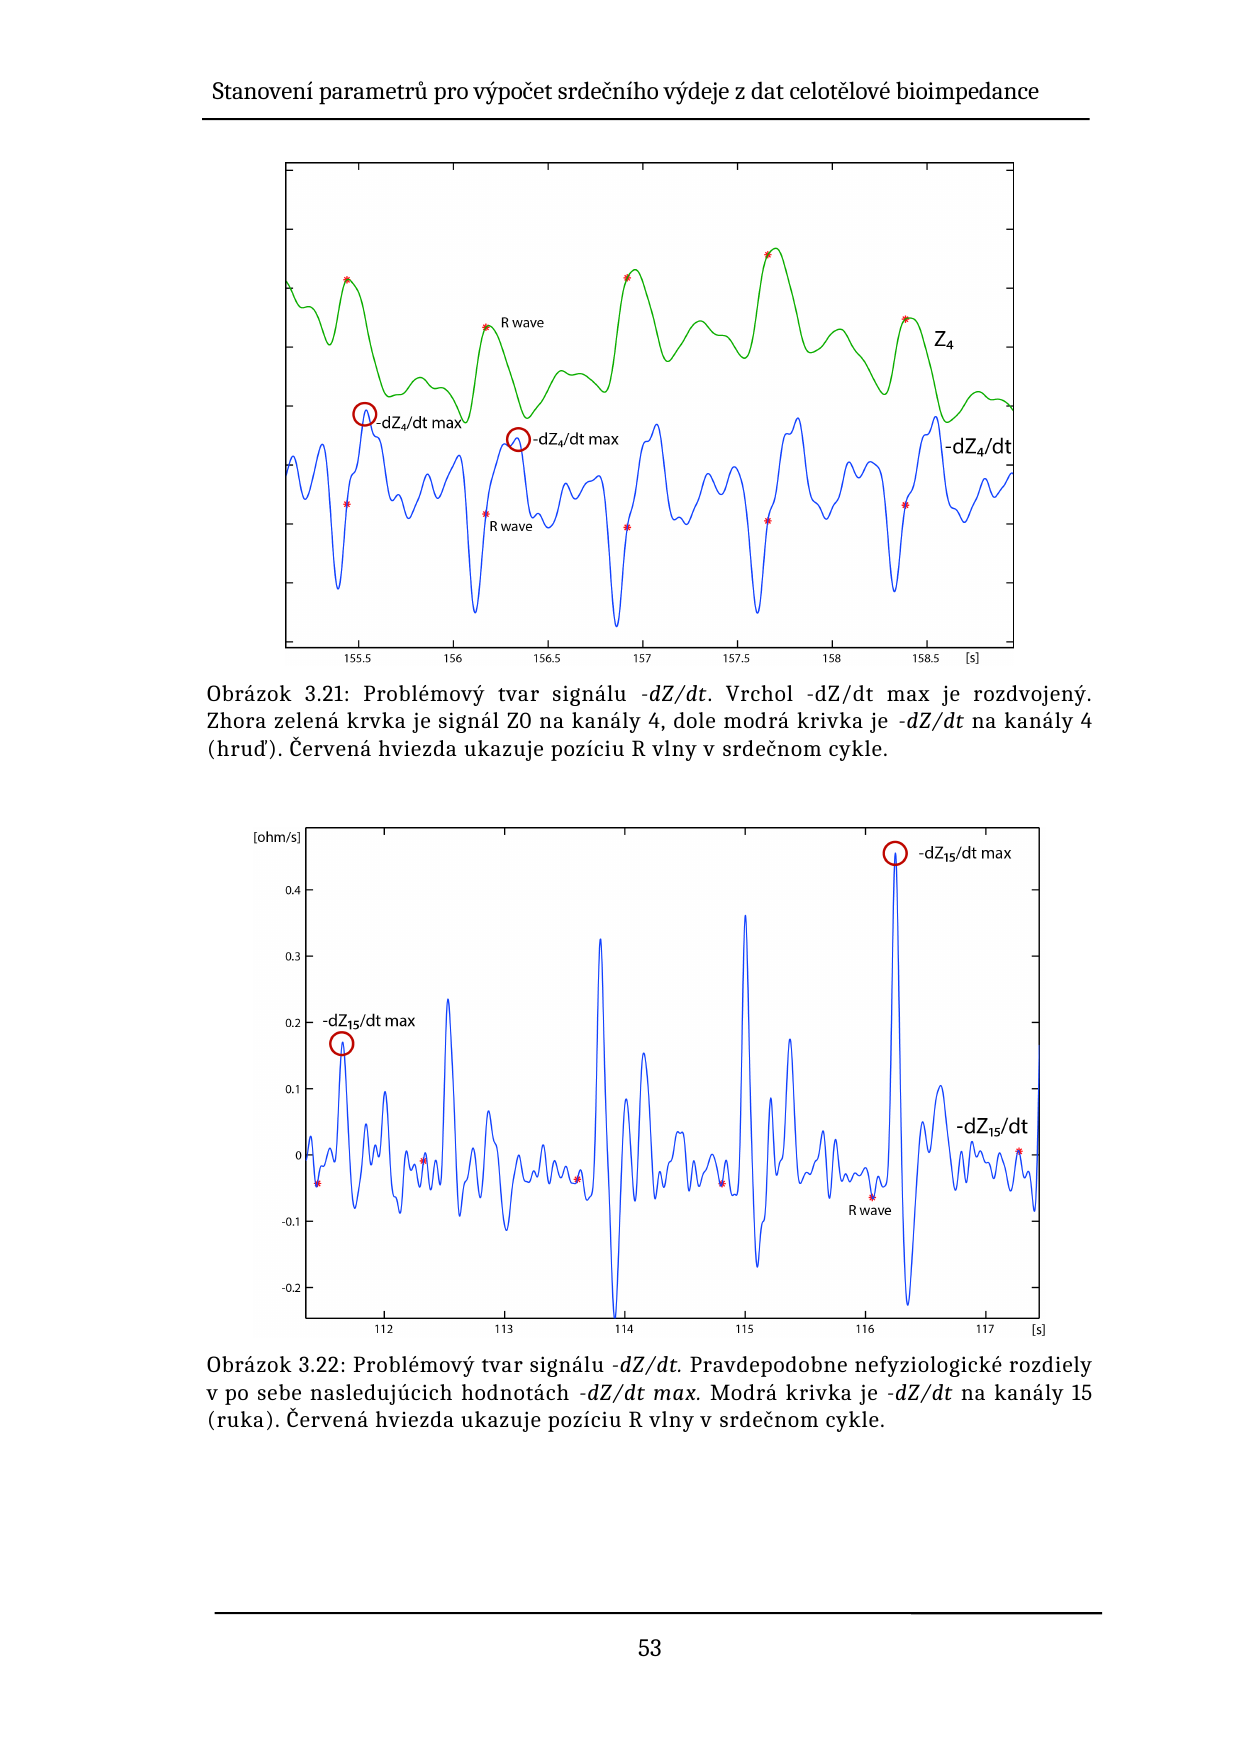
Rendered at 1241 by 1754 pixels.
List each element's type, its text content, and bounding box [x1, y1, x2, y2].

picture [253, 827, 1046, 1338]
picture [285, 162, 1014, 666]
